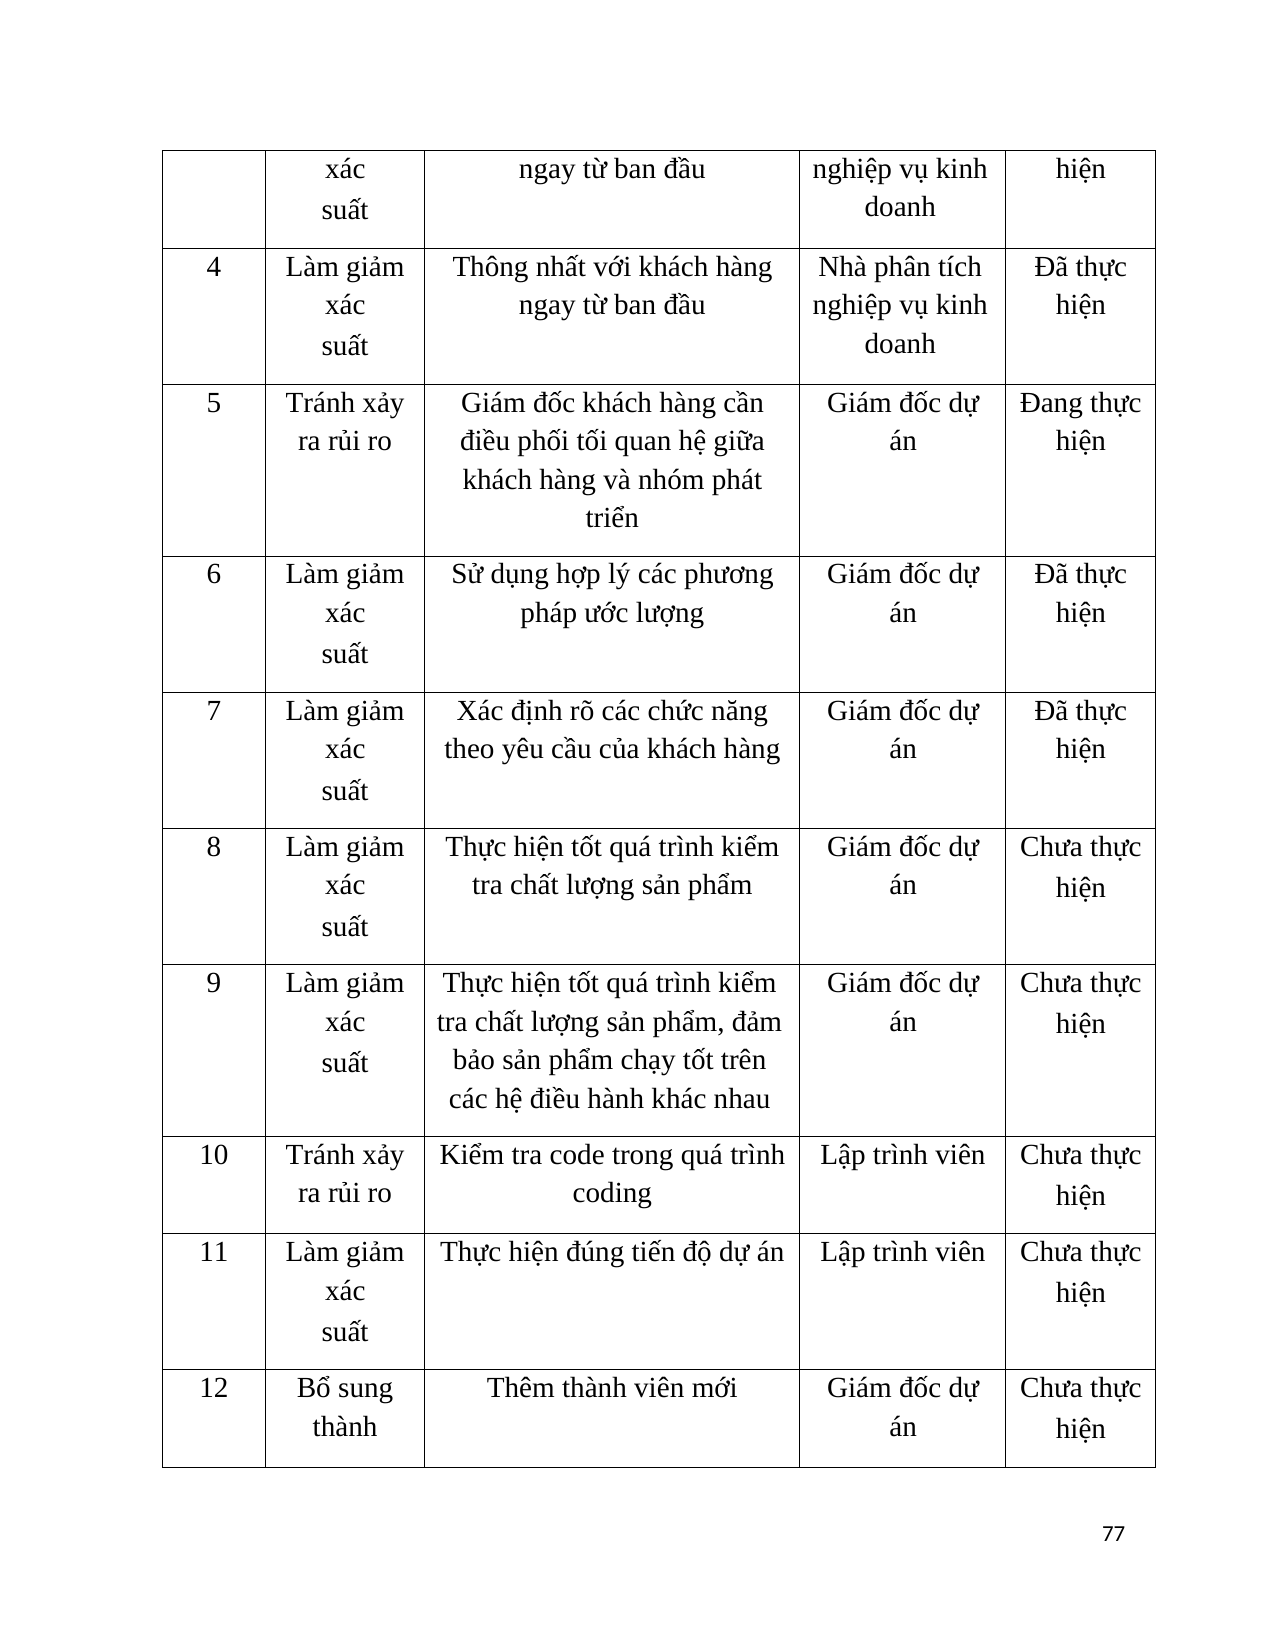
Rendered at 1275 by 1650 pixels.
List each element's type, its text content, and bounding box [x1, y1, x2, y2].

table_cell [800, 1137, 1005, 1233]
table_cell 7 [163, 693, 265, 828]
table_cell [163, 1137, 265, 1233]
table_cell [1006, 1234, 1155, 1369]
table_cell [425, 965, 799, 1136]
table_cell Đã thực hiện [1006, 557, 1155, 692]
table_cell Giám đốc dự án [800, 385, 1005, 556]
table_cell Giám đốc khách hàng cần điều phối tối quan hệ giữa khách hàng và nhóm phát triển [425, 385, 799, 556]
table_cell 4 [163, 249, 265, 384]
table_cell Sử dụng hợp lý các phương pháp ước lượng [425, 557, 799, 692]
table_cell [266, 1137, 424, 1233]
table_cell Làm giảm xác suất [266, 557, 424, 692]
table_cell Đã thực hiện [1006, 249, 1155, 384]
table_cell 3 [163, 151, 265, 248]
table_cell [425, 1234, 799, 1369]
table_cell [425, 249, 799, 384]
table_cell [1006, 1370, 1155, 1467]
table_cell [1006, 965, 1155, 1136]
table_cell 6 [163, 557, 265, 692]
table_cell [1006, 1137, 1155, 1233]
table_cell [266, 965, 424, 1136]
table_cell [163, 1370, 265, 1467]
table_cell 5 [163, 385, 265, 556]
table_cell Đã thực hiện [1006, 151, 1155, 248]
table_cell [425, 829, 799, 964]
table_cell Giám đốc dự án [800, 693, 1005, 828]
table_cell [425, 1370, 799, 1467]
table_cell Làm giảm xác suất [266, 249, 424, 384]
table_cell Làm giảm xác suất [266, 693, 424, 828]
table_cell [425, 151, 799, 248]
table_cell Đã thực hiện [1006, 693, 1155, 828]
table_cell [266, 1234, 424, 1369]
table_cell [800, 151, 1005, 248]
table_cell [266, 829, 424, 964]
table_cell Nhà phân tích nghiệp vụ kinh doanh [800, 249, 1005, 384]
table_cell Giám đốc dự án [800, 557, 1005, 692]
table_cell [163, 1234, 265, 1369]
table_cell Đang thực hiện [1006, 385, 1155, 556]
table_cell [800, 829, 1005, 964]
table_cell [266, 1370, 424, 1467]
table_cell Tránh xảy ra rủi ro [266, 385, 424, 556]
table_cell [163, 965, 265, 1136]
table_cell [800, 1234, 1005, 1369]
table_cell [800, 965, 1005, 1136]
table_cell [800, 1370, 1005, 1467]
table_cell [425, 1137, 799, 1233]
table_cell Làm giảm xác suất [266, 151, 424, 248]
table_cell 8 [163, 829, 265, 964]
table_cell Xác định rõ các chức năng theo yêu cầu của khách hàng [425, 693, 799, 828]
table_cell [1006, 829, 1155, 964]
